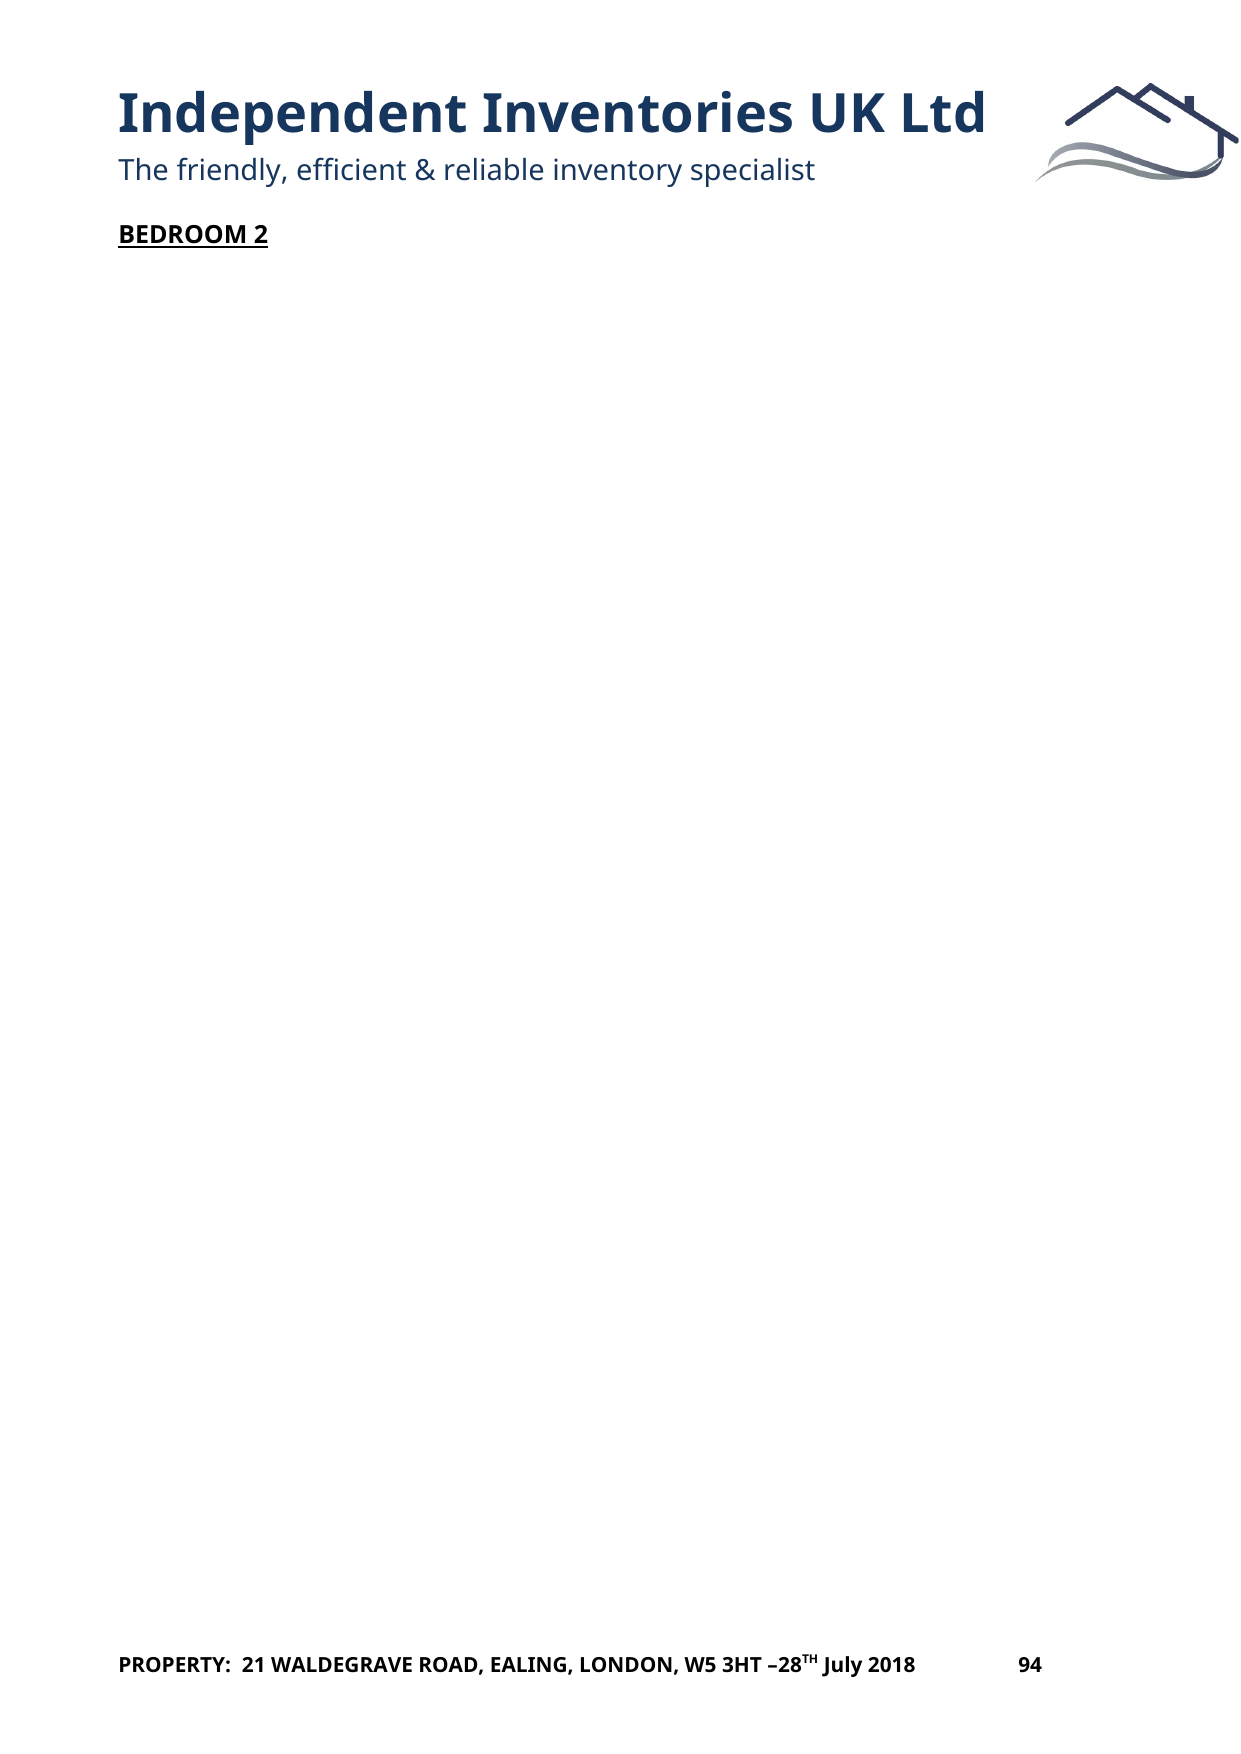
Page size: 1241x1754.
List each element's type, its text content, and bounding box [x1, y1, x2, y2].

text BEDROOM 2 [118, 217, 1087, 251]
picture [1034, 83, 1239, 181]
